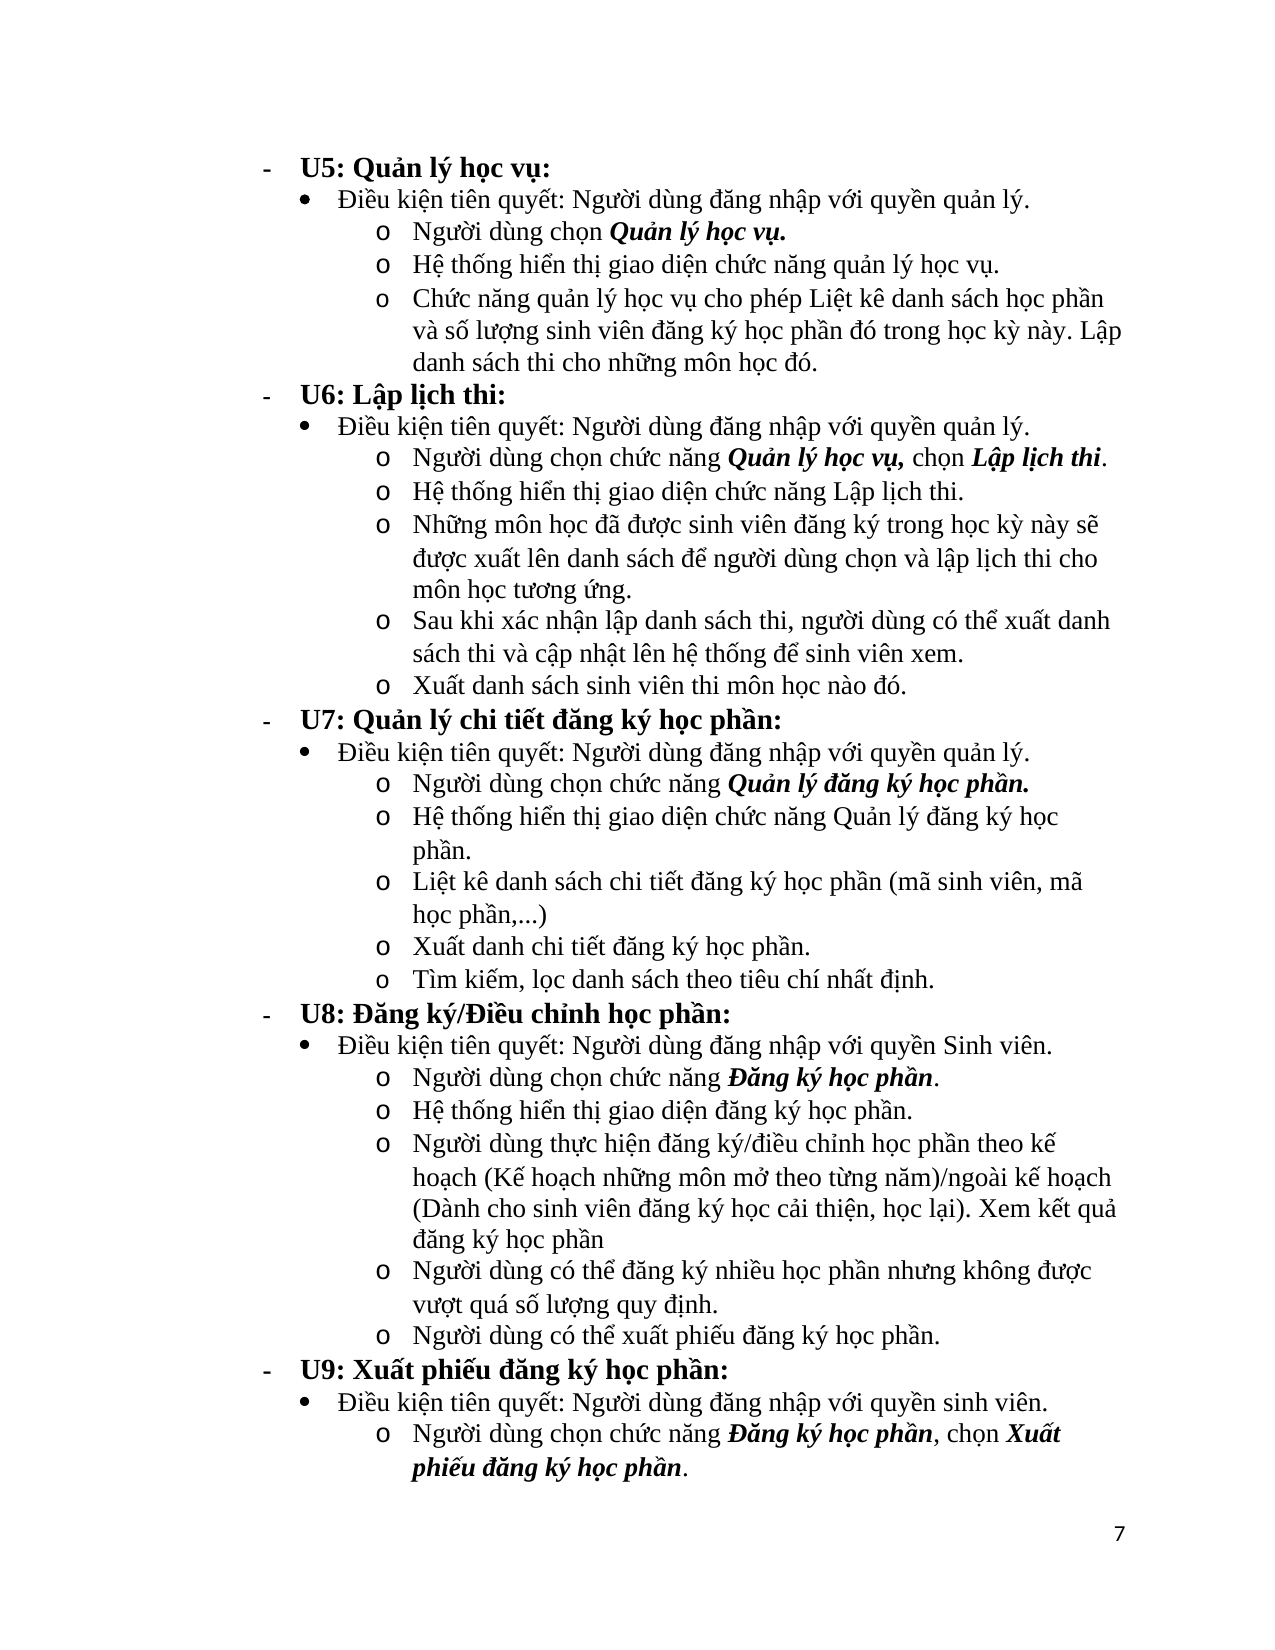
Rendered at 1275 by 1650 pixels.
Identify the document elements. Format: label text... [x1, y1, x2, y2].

list U5: Quản lý học vụ: [262, 150, 1125, 183]
list Chức năng quản lý học vụ cho phép Liệt kê danh sách học phần và số lượng sinh viên đăng ký học phần đó trong học kỳ này. Lập danh sách thi cho những môn học đó. [375, 282, 1125, 377]
list Hệ thống hiển thị giao diện chức năng quản lý học vụ. [375, 248, 1125, 282]
list Hệ thống hiển thị giao diện chức năng Quản lý đăng ký học phần. [375, 800, 1125, 865]
list Hệ thống hiển thị giao diện đăng ký học phần. [375, 1094, 1125, 1127]
list Những môn học đã được sinh viên đăng ký trong học kỳ này sẽ được xuất lên danh sách để người dùng chọn và lập lịch thi cho môn học tương ứng. [375, 508, 1125, 604]
list U9: Xuất phiếu đăng ký học phần: [262, 1352, 1125, 1386]
list Xuất danh sách sinh viên thi môn học nào đó. [375, 669, 1125, 702]
list Người dùng chọn Quản lý học vụ. [375, 215, 1125, 248]
list U7: Quản lý chi tiết đăng ký học phần: [262, 702, 1125, 736]
list Tìm kiếm, lọc danh sách theo tiêu chí nhất định. [375, 963, 1125, 996]
list Hệ thống hiển thị giao diện chức năng Lập lịch thi. [375, 475, 1125, 508]
list Điều kiện tiên quyết: Người dùng đăng nhập với quyền quản lý. [300, 410, 1125, 442]
list Xuất danh chi tiết đăng ký học phần. [375, 929, 1125, 963]
list Người dùng có thể đăng ký nhiều học phần nhưng không được vượt quá số lượng quy định. [375, 1254, 1125, 1319]
list Người dùng chọn chức năng Đăng ký học phần, chọn Xuất phiếu đăng ký học phần. [375, 1417, 1125, 1482]
list Người dùng chọn chức năng Đăng ký học phần. [375, 1061, 1125, 1094]
list U8: Đăng ký/Điều chỉnh học phần: [262, 996, 1125, 1029]
list Điều kiện tiên quyết: Người dùng đăng nhập với quyền quản lý. [300, 183, 1125, 215]
list Điều kiện tiên quyết: Người dùng đăng nhập với quyền Sinh viên. [300, 1029, 1125, 1061]
list Sau khi xác nhận lập danh sách thi, người dùng có thể xuất danh sách thi và cập nhật lên hệ thống để sinh viên xem. [375, 604, 1125, 669]
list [300, 1386, 1125, 1417]
list U6: Lập lịch thi: [262, 377, 1125, 410]
list Người dùng chọn chức năng Quản lý học vụ, chọn Lập lịch thi. [375, 442, 1125, 475]
list Điều kiện tiên quyết: Người dùng đăng nhập với quyền quản lý. [300, 736, 1125, 767]
list Người dùng chọn chức năng Quản lý đăng ký học phần. [375, 767, 1125, 800]
list Liệt kê danh sách chi tiết đăng ký học phần (mã sinh viên, mã học phần,...) [375, 865, 1125, 929]
list Người dùng có thể xuất phiếu đăng ký học phần. [375, 1319, 1125, 1352]
list Người dùng thực hiện đăng ký/điều chỉnh học phần theo kế hoạch (Kế hoạch những môn mở theo từng năm)/ngoài kế hoạch (Dành cho sinh viên đăng ký học cải thiện, học lại). Xem kết quả đăng ký học phần [375, 1127, 1125, 1254]
